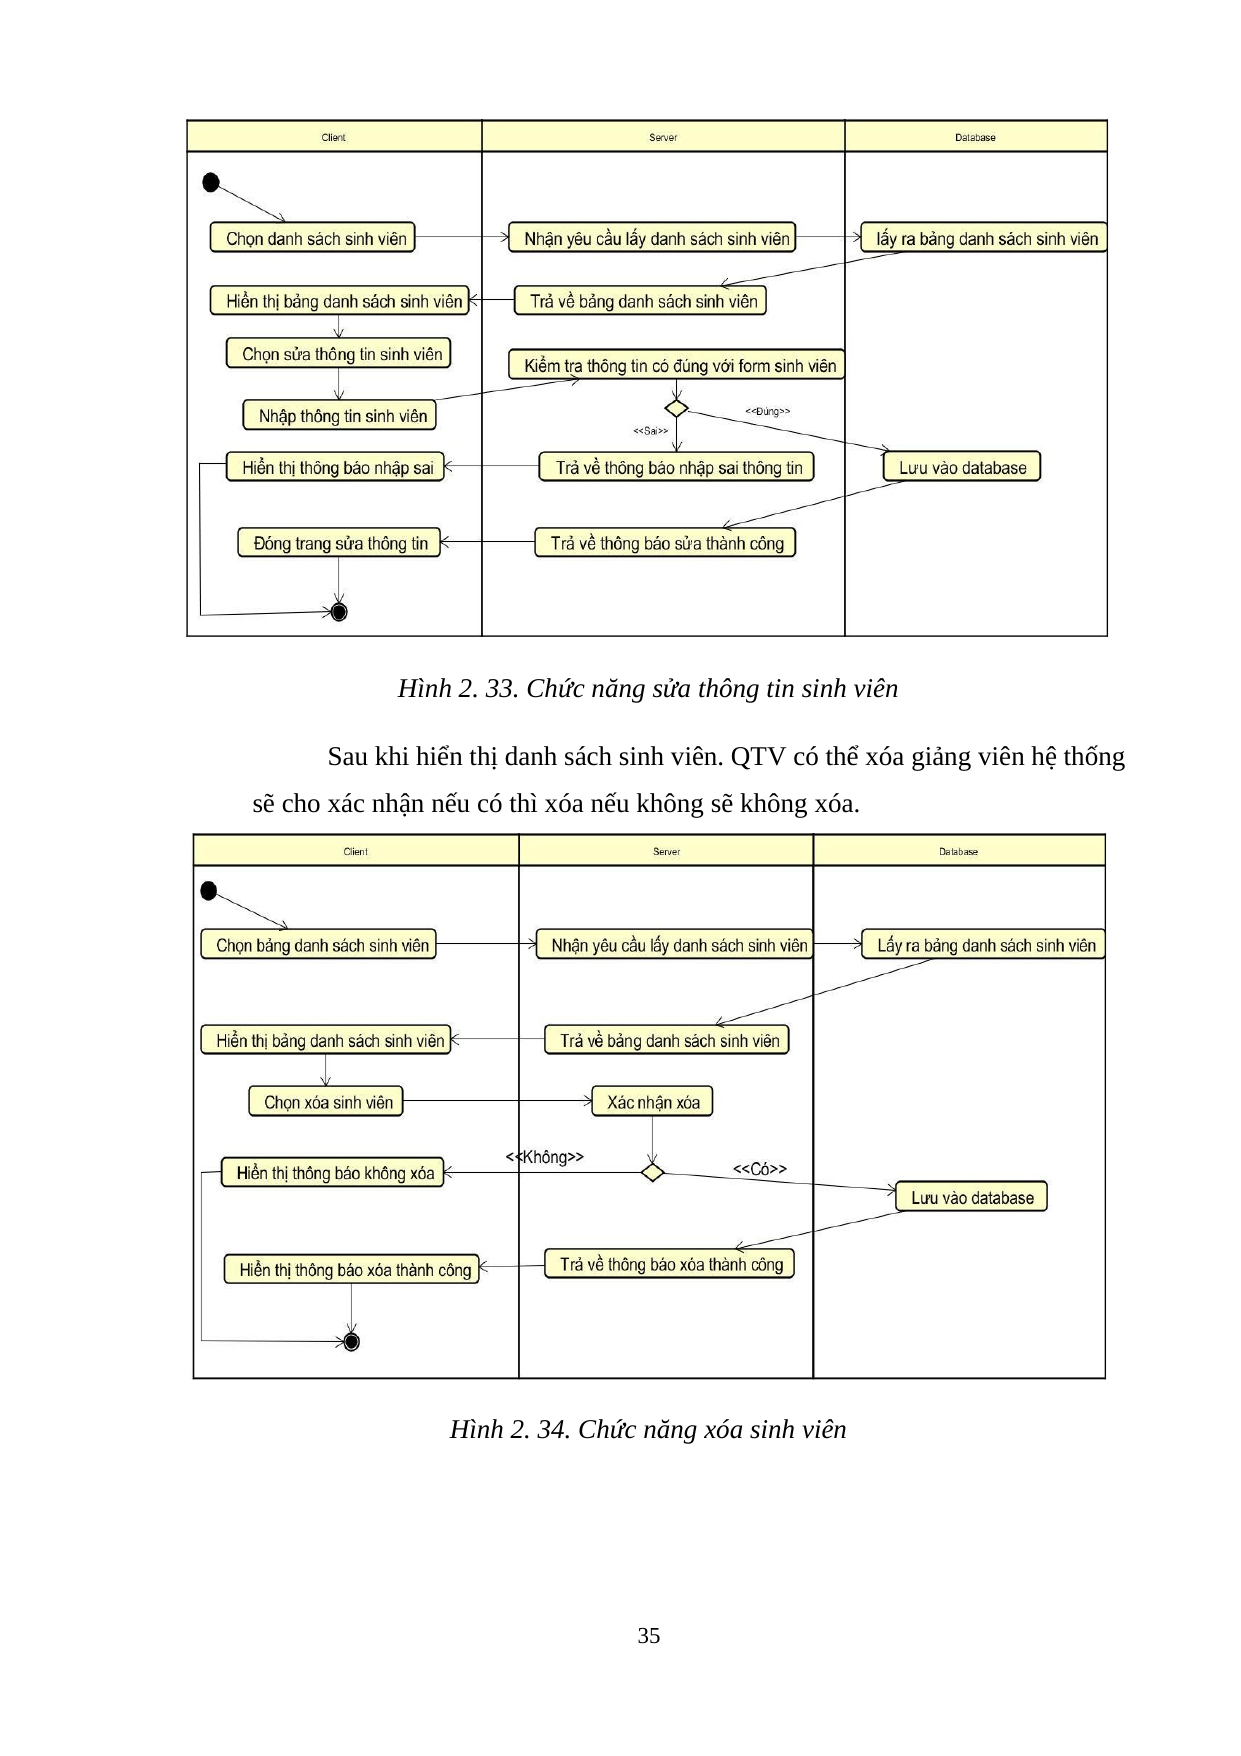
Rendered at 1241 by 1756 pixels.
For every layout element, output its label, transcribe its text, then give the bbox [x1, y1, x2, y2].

text Hình 2. 34. Chức năng xóa sinh viên [169, 1413, 1130, 1444]
picture [185, 118, 1109, 637]
text Hình 2. 33. Chức năng sửa thông tin sinh viên [169, 672, 1130, 703]
text Sau khi hiển thị danh sách sinh viên. QTV có thể xóa giảng viên hệ thống sẽ cho xác nhận nếu có thì xóa nếu không sẽ không xóa. [252, 740, 1140, 818]
picture [190, 833, 1107, 1380]
